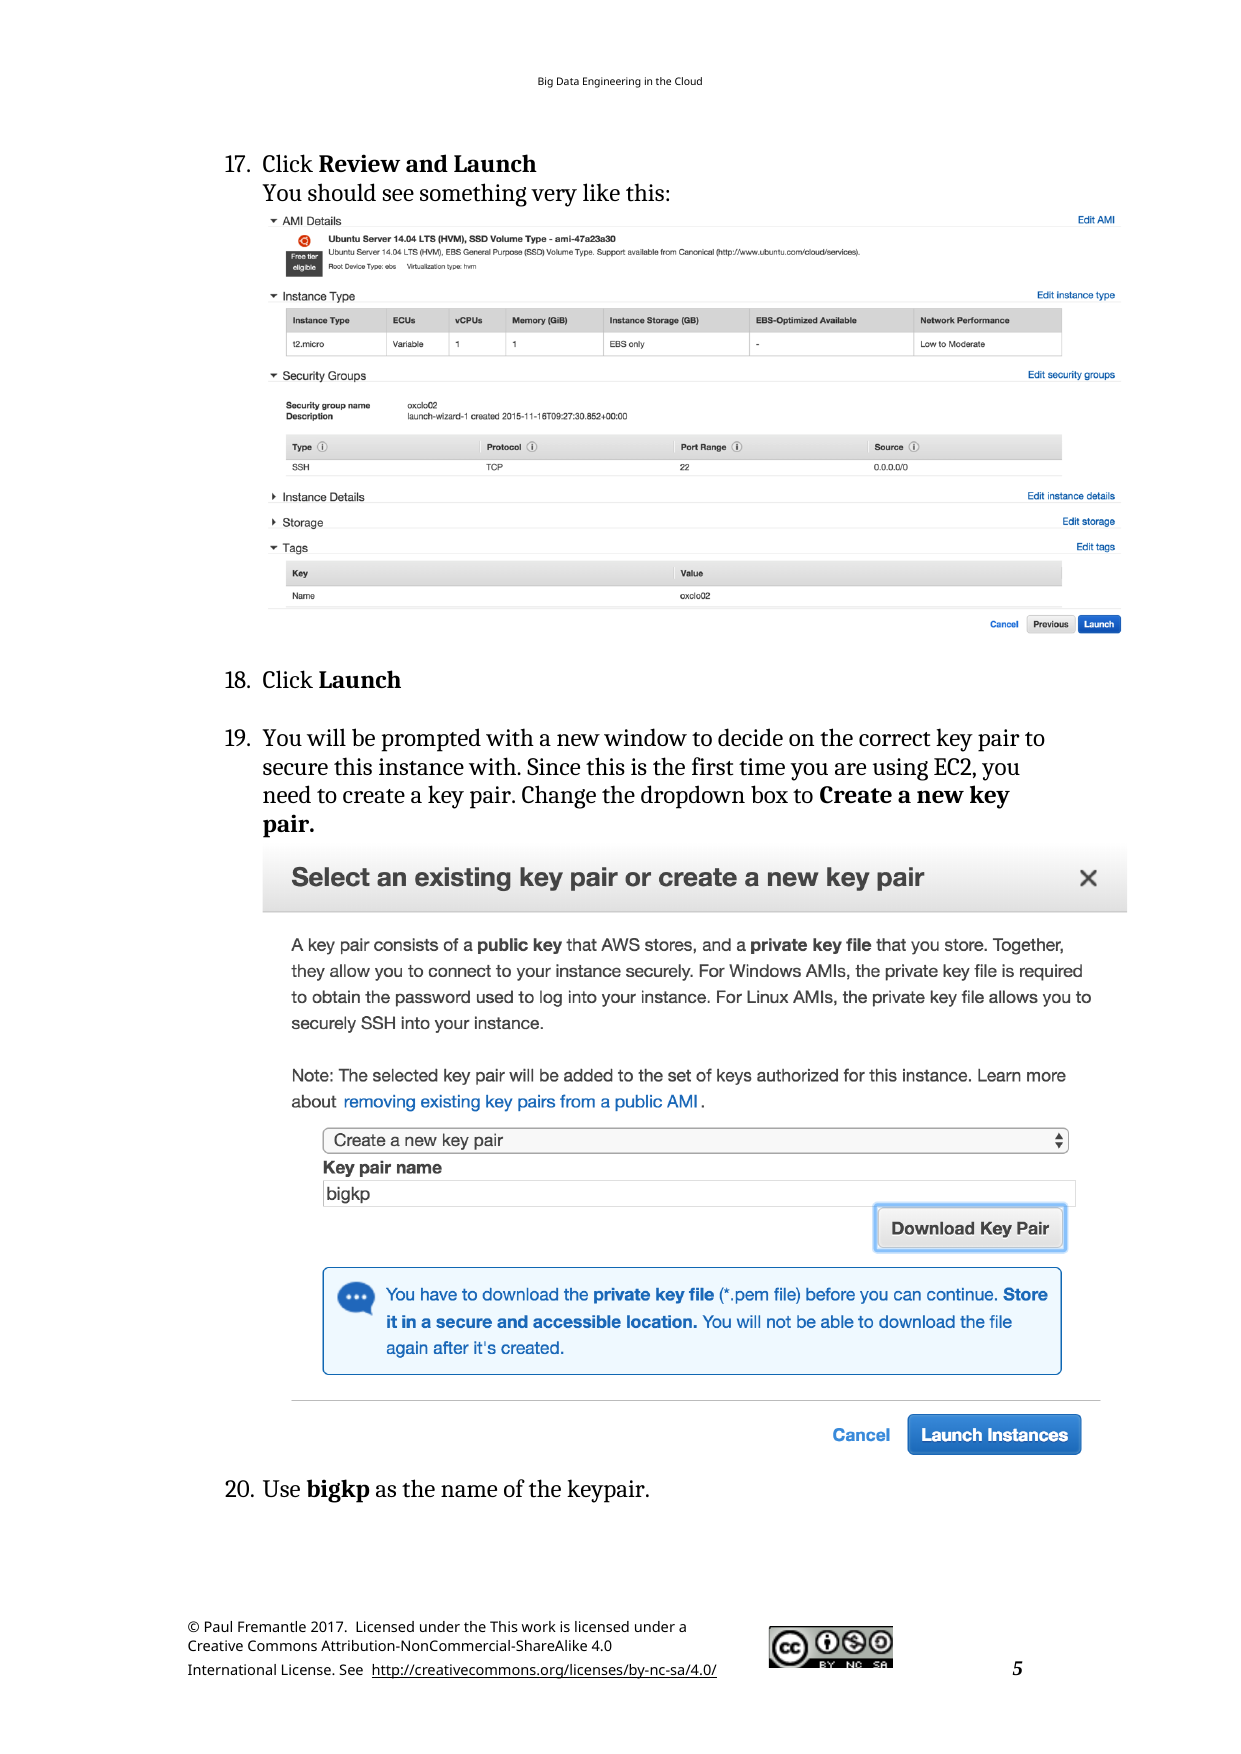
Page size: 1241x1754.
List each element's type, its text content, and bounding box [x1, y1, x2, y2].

picture [262, 207, 1128, 638]
list Use bigkp as the name of the keypair. [225, 1475, 1053, 1532]
picture [262, 838, 1128, 1475]
list Click Launch [225, 666, 1053, 724]
picture [768, 1626, 893, 1668]
